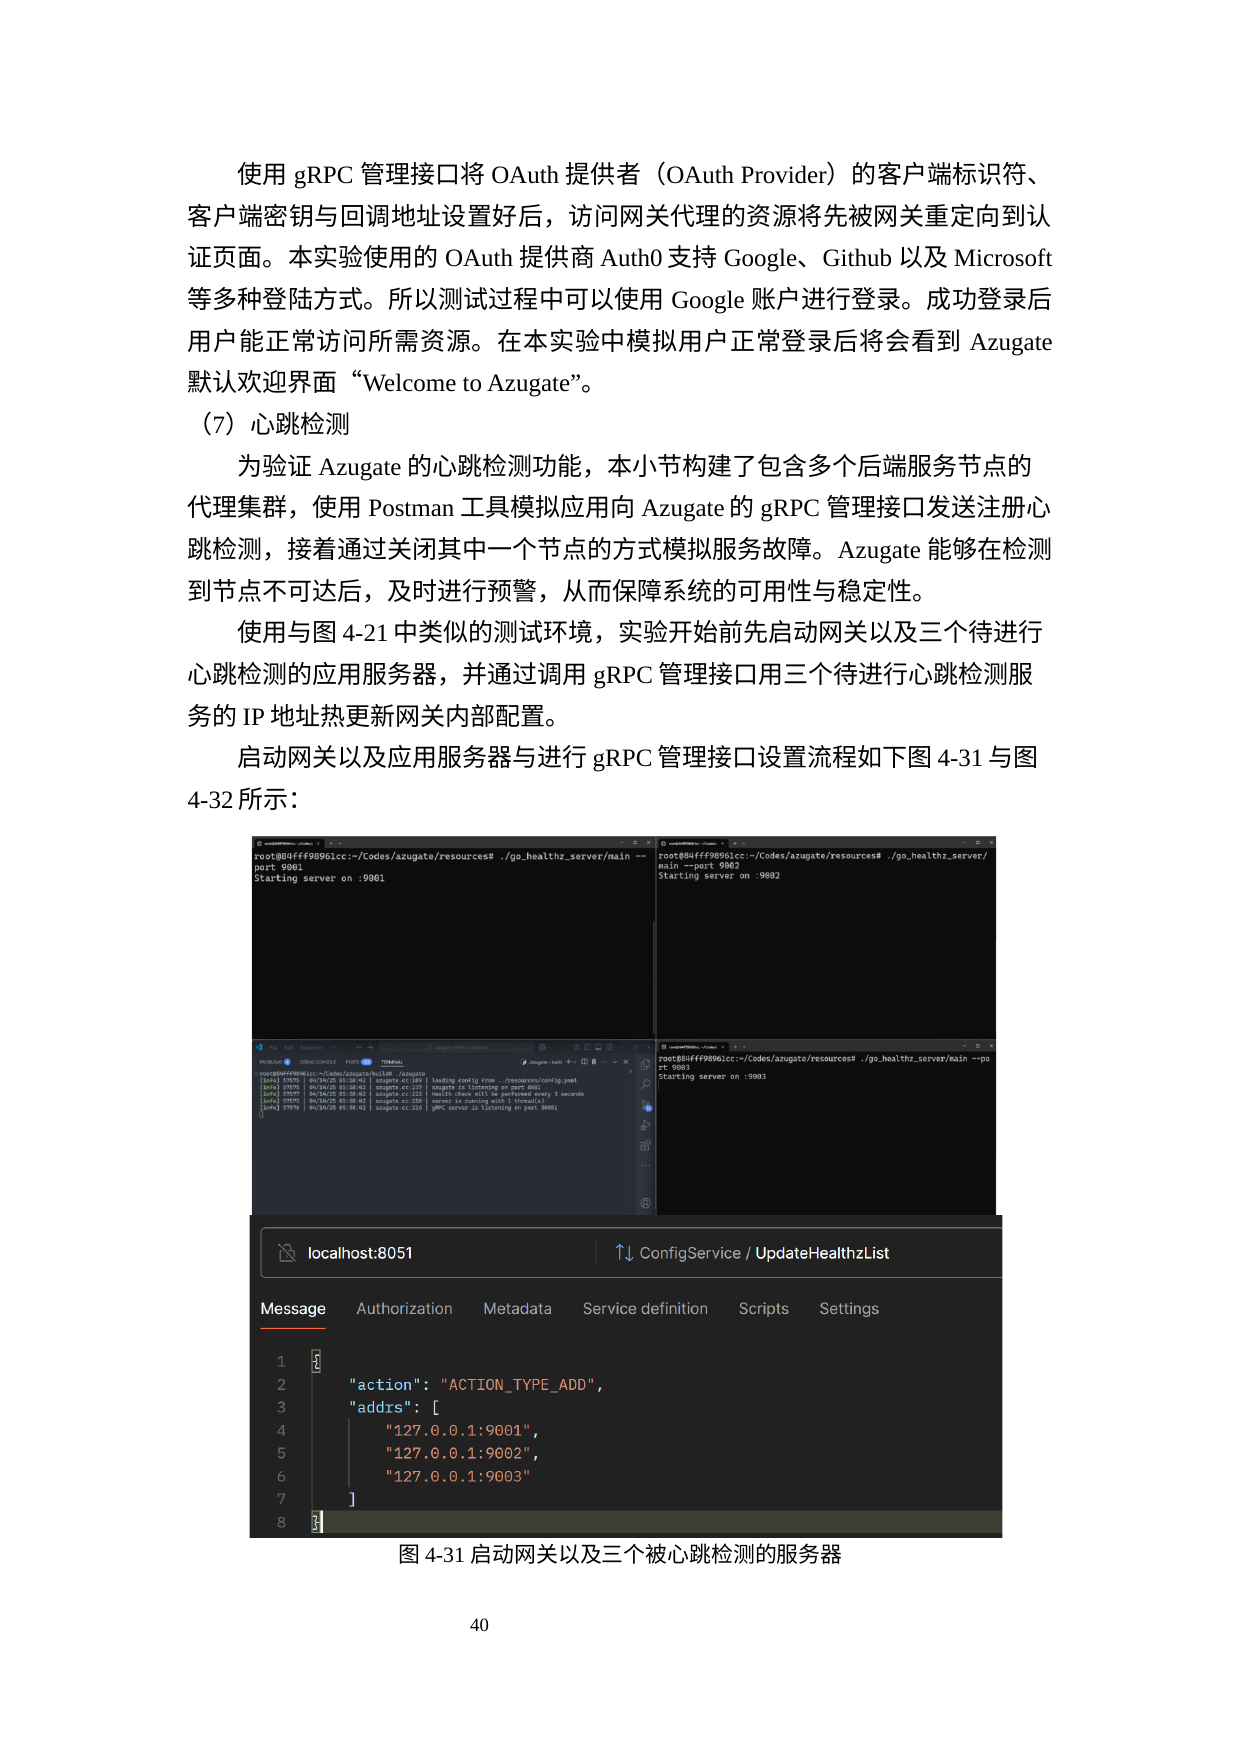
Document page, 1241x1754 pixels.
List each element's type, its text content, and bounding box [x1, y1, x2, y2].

text 使用与图4-21中类似的测试环境，实验开始前先启动网关以及三个待进行心跳检测的应用服务器，并通过调用 gRPC管理接口用三个待进行心跳检测服务的IP地址热更新网关内部配置。 [187, 608, 1053, 733]
text 启动网关以及应用服务器与进行gRPC管理接口设置流程如下图4-31与图4-32所示： [187, 733, 1053, 817]
text （7）心跳检测 [187, 400, 1053, 442]
text 为验证 Azugate 的心跳检测功能，本小节构建了包含多个后端服务节点的代理集群，使用 Postman 工具模拟应用向 Azugate的 gRPC 管理接口发送注册心跳检测，接着通过关闭其中一个节点的方式模拟服务故障。Azugate 能够在检测到节点不可达后，及时进行预警，从而保障系统的可用性与稳定性。 [187, 442, 1053, 608]
picture [249, 836, 1003, 1538]
text 使用 gRPC 管理接口将 OAuth 提供者（OAuth Provider）的客户端标识符、客户端密钥与回调地址设置好后，访问网关代理的资源将先被网关重定向到认证页面。本实验使用的 OAuth 提供商Auth0支持 Google、Github 以及Microsoft 等多种登陆方式。所以测试过程中可以使用 Google 账户进行登录。成功登录后用户能正常访问所需资源。在本实验中模拟用户正常登录后将会看到Azugate默认欢迎界面“Welcome to Azugate”。 [187, 150, 1053, 400]
